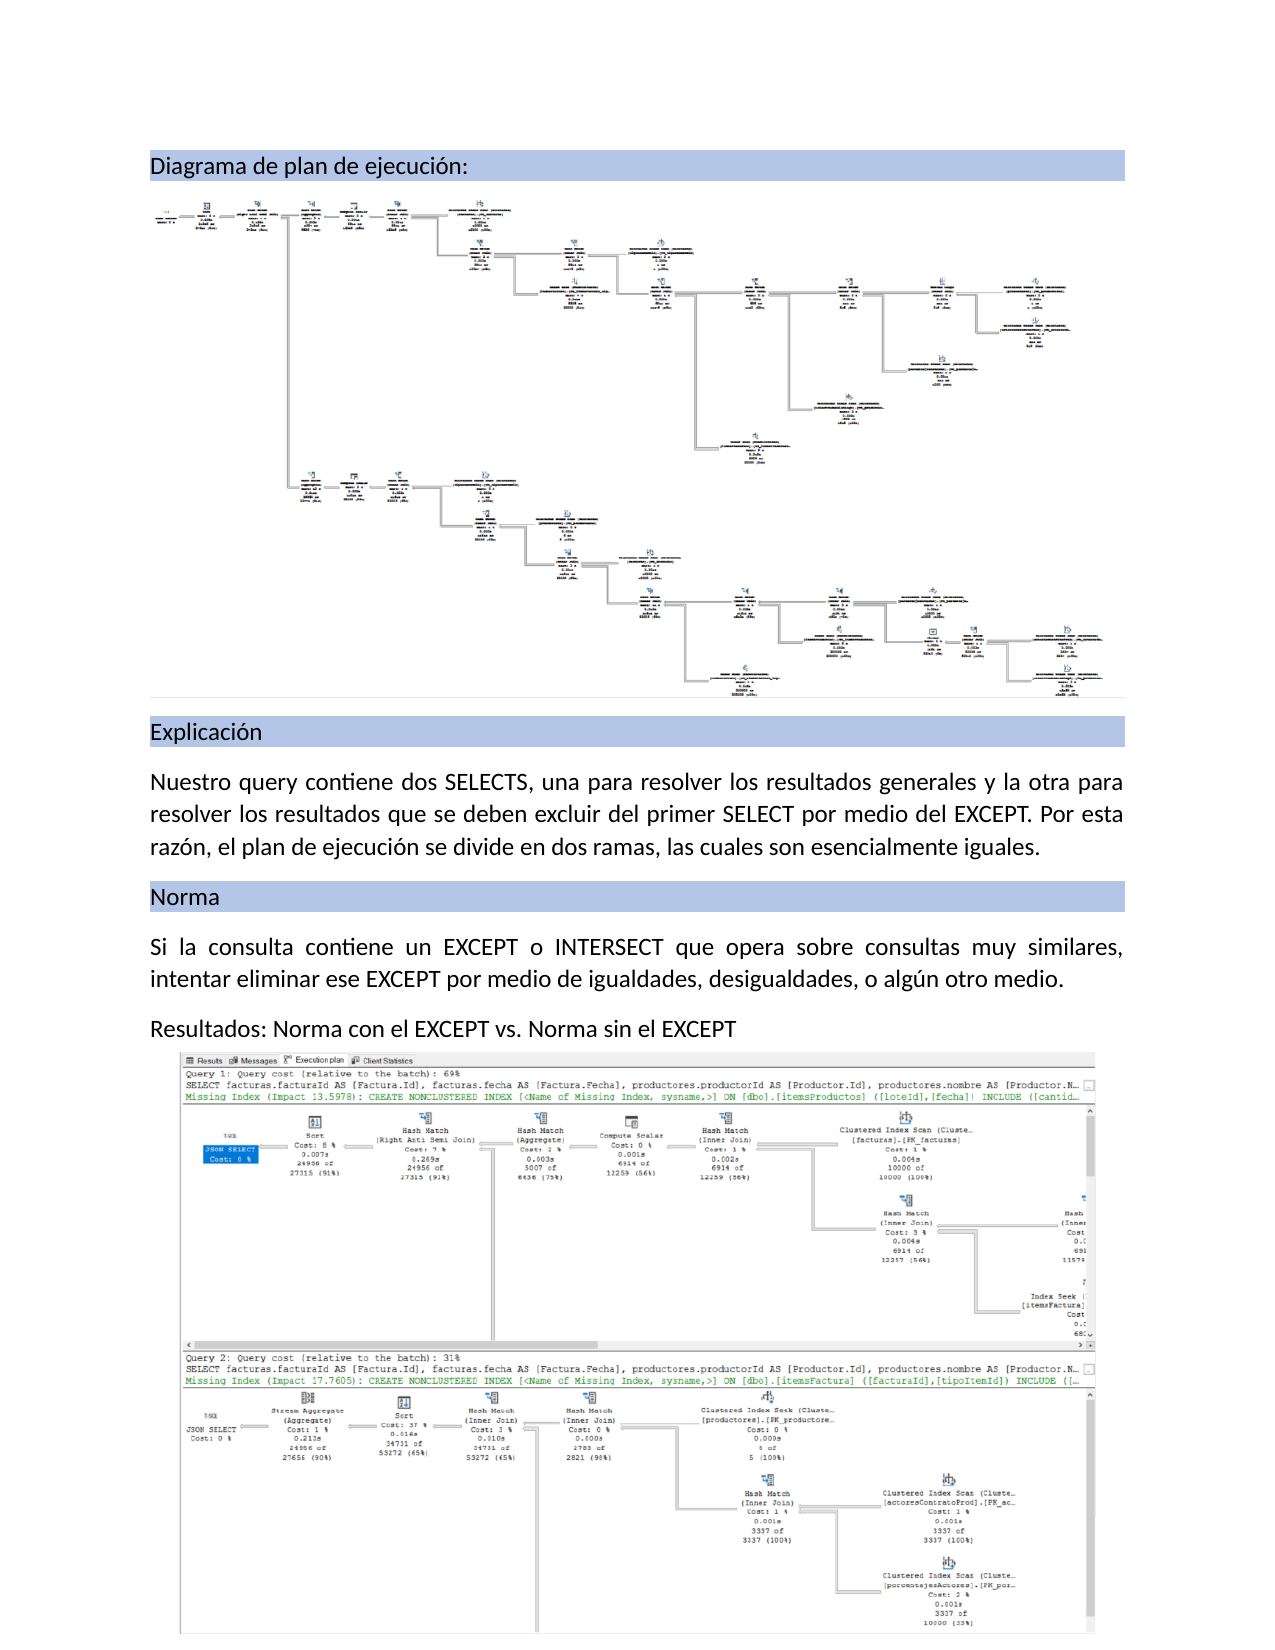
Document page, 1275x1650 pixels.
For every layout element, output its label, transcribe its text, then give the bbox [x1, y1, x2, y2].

picture [150, 199, 1125, 698]
text Norma [150, 881, 1125, 912]
text Diagrama de plan de ejecución: [150, 150, 1125, 181]
text Si la consulta contiene un EXCEPT o INTERSECT que opera sobre consultas muy similares, intentar eliminar ese EXCEPT por medio de igualdades, desigualdades, o algún otro medio. [150, 931, 1125, 994]
text Nuestro query contiene dos SELECTS, una para resolver los resultados generales y la otra para resolver los resultados que se deben excluir del primer SELECT por medio del EXCEPT. Por esta razón, el plan de ejecución se divide en dos ramas, las cuales son esencialmente iguales. [150, 766, 1125, 862]
text Resultados: Norma con el EXCEPT vs. Norma sin el EXCEPT [150, 1013, 1125, 1044]
picture [179, 1052, 1096, 1634]
text Explicación [150, 716, 1125, 747]
